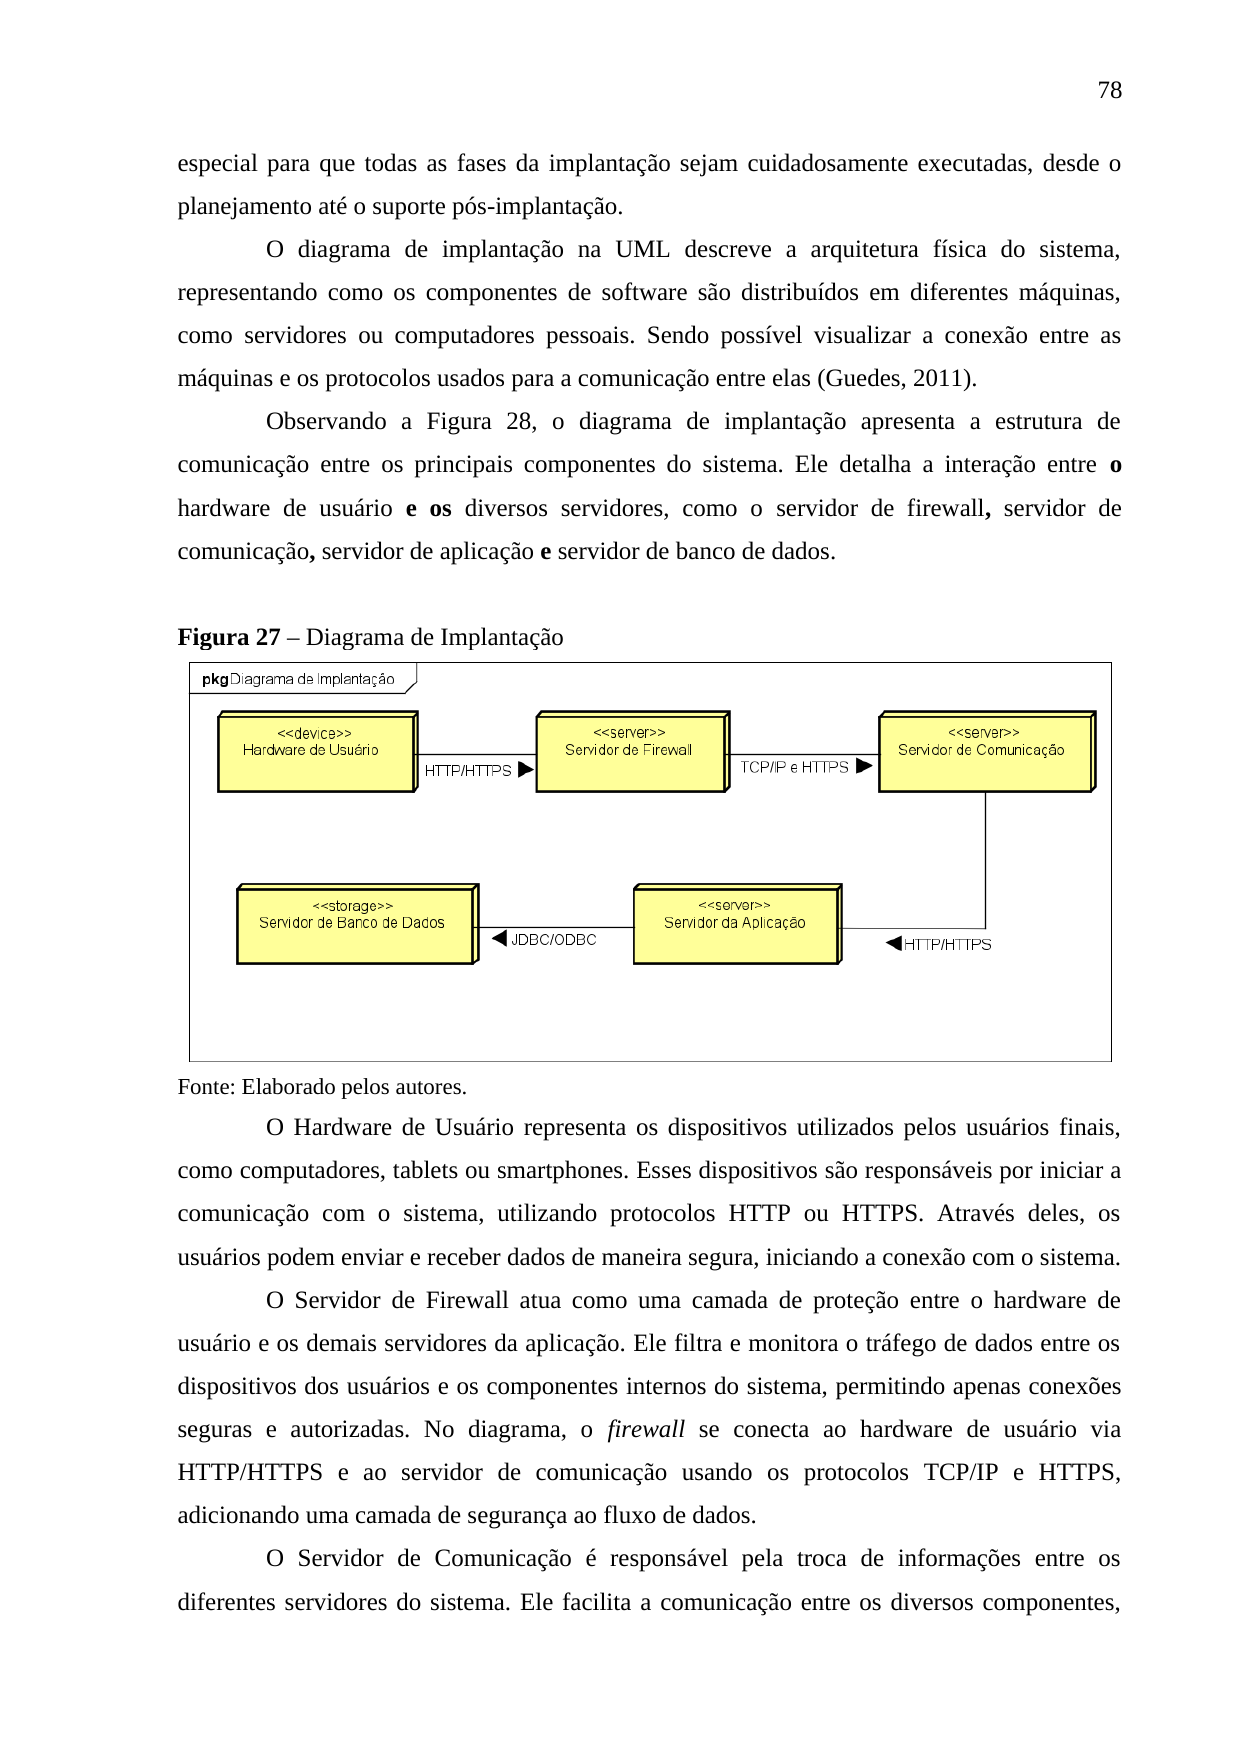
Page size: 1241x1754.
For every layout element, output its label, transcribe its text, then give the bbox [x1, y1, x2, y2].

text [177, 148, 1122, 219]
text Observando a Figura 28, o diagrama de implantação apresenta a estrutura de comunicação entre os principais componentes do sistema. Ele detalha a interação entre o hardware de usuário e os diversos servidores, como o servidor de firewall, servidor de comunicação, servidor de aplicação e servidor de banco de dados. [177, 406, 1122, 564]
text O Servidor de Firewall atua como uma camada de proteção entre o hardware de usuário e os demais servidores da aplicação. Ele filtra e monitora o tráfego de dados entre os dispositivos dos usuários e os componentes internos do sistema, permitindo apenas conexões seguras e autorizadas. No diagrama, o firewall se conecta ao hardware de usuário via HTTP/HTTPS e ao servidor de comunicação usando os protocolos TCP/IP e HTTPS, adicionando uma camada de segurança ao fluxo de dados. [177, 1285, 1122, 1529]
text O diagrama de implantação na UML descreve a arquitetura física do sistema, representando como os componentes de software são distribuídos em diferentes máquinas, como servidores ou computadores pessoais. Sendo possível visualizar a conexão entre as máquinas e os protocolos usados para a comunicação entre elas (Guedes, 2011). [177, 234, 1122, 392]
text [177, 1543, 1122, 1615]
picture [177, 650, 1123, 1073]
text Fonte: Elaborado pelos autores. [177, 1073, 1122, 1099]
text O Hardware de Usuário representa os dispositivos utilizados pelos usuários finais, como computadores, tablets ou smartphones. Esses dispositivos são responsáveis por iniciar a comunicação com o sistema, utilizando protocolos HTTP ou HTTPS. Através deles, os usuários podem enviar e receber dados de maneira segura, iniciando a conexão com o sistema. [177, 1112, 1122, 1270]
